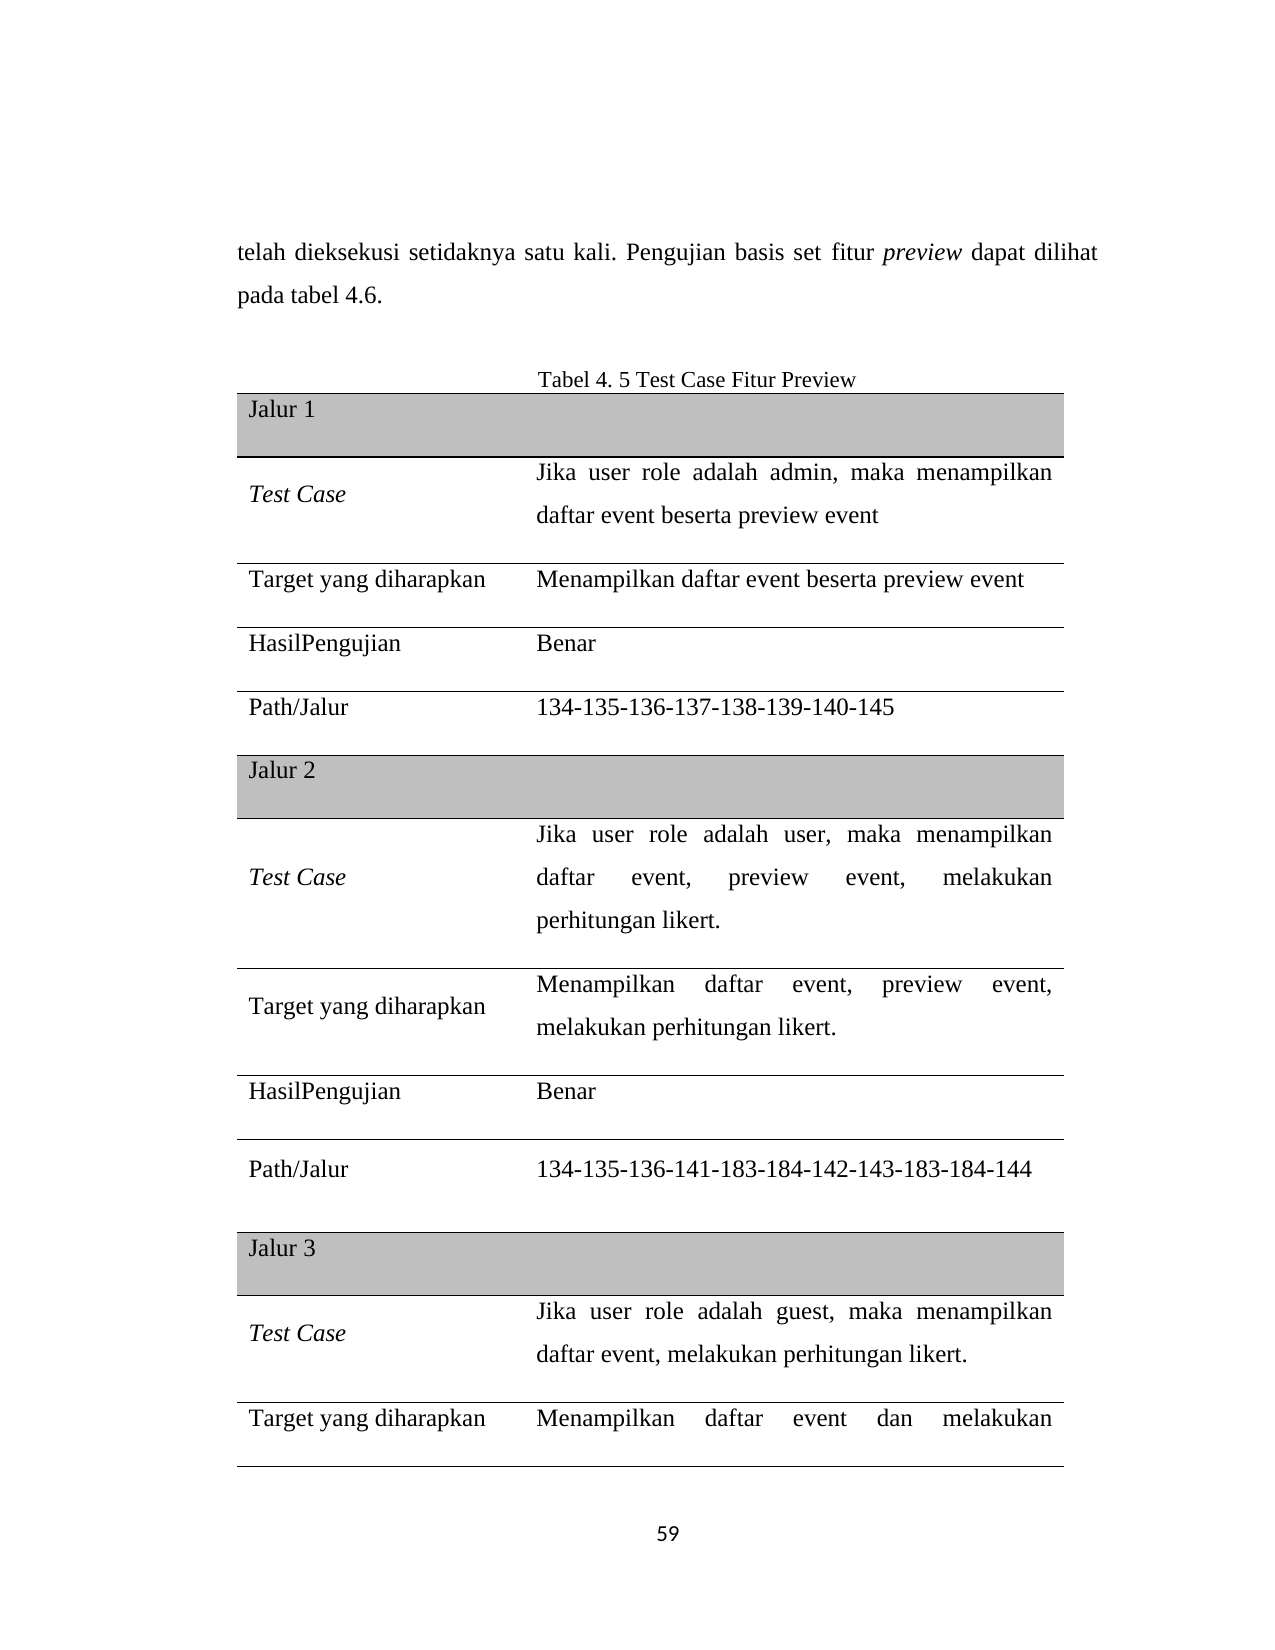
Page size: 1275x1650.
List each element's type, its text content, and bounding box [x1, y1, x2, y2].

table_cell Jika user role adalah guest, maka menampilkan daftar event, melakukan perhitungan likert. [503, 1296, 1064, 1402]
table_cell Jalur 3 [237, 1233, 1064, 1295]
table_cell Benar [503, 628, 1064, 691]
table_cell Jika user role adalah admin, maka menampilkan daftar event beserta preview event [503, 458, 1064, 563]
table_cell Jalur 2 [237, 756, 1064, 818]
table_header Jalur 1 [237, 394, 1064, 456]
table_cell HasilPengujian [237, 628, 503, 691]
table_cell Test Case [237, 458, 503, 563]
table_cell Menampilkan daftar event beserta preview event [503, 564, 1064, 627]
table_cell Test Case [237, 819, 503, 968]
table_cell Target yang diharapkan [237, 969, 503, 1075]
table_cell Path/Jalur [237, 692, 503, 754]
table_cell Test Case [237, 1296, 503, 1402]
table_cell HasilPengujian [237, 1076, 503, 1139]
table_cell Menampilkan daftar event, preview event, melakukan perhitungan likert. [503, 969, 1064, 1075]
table_cell Benar [503, 1076, 1064, 1139]
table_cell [237, 1403, 503, 1466]
table_cell Path/Jalur [237, 1140, 503, 1232]
table_cell 134-135-136-137-138-139-140-145 [503, 692, 1064, 754]
table_cell Target yang diharapkan [237, 564, 503, 627]
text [237, 237, 1098, 309]
table_cell Jika user role adalah user, maka menampilkan daftar event, preview event, melakukan perhitungan likert. [503, 819, 1064, 968]
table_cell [503, 1403, 1064, 1466]
table_cell 134-135-136-141-183-184-142-143-183-184-144 [503, 1140, 1064, 1232]
